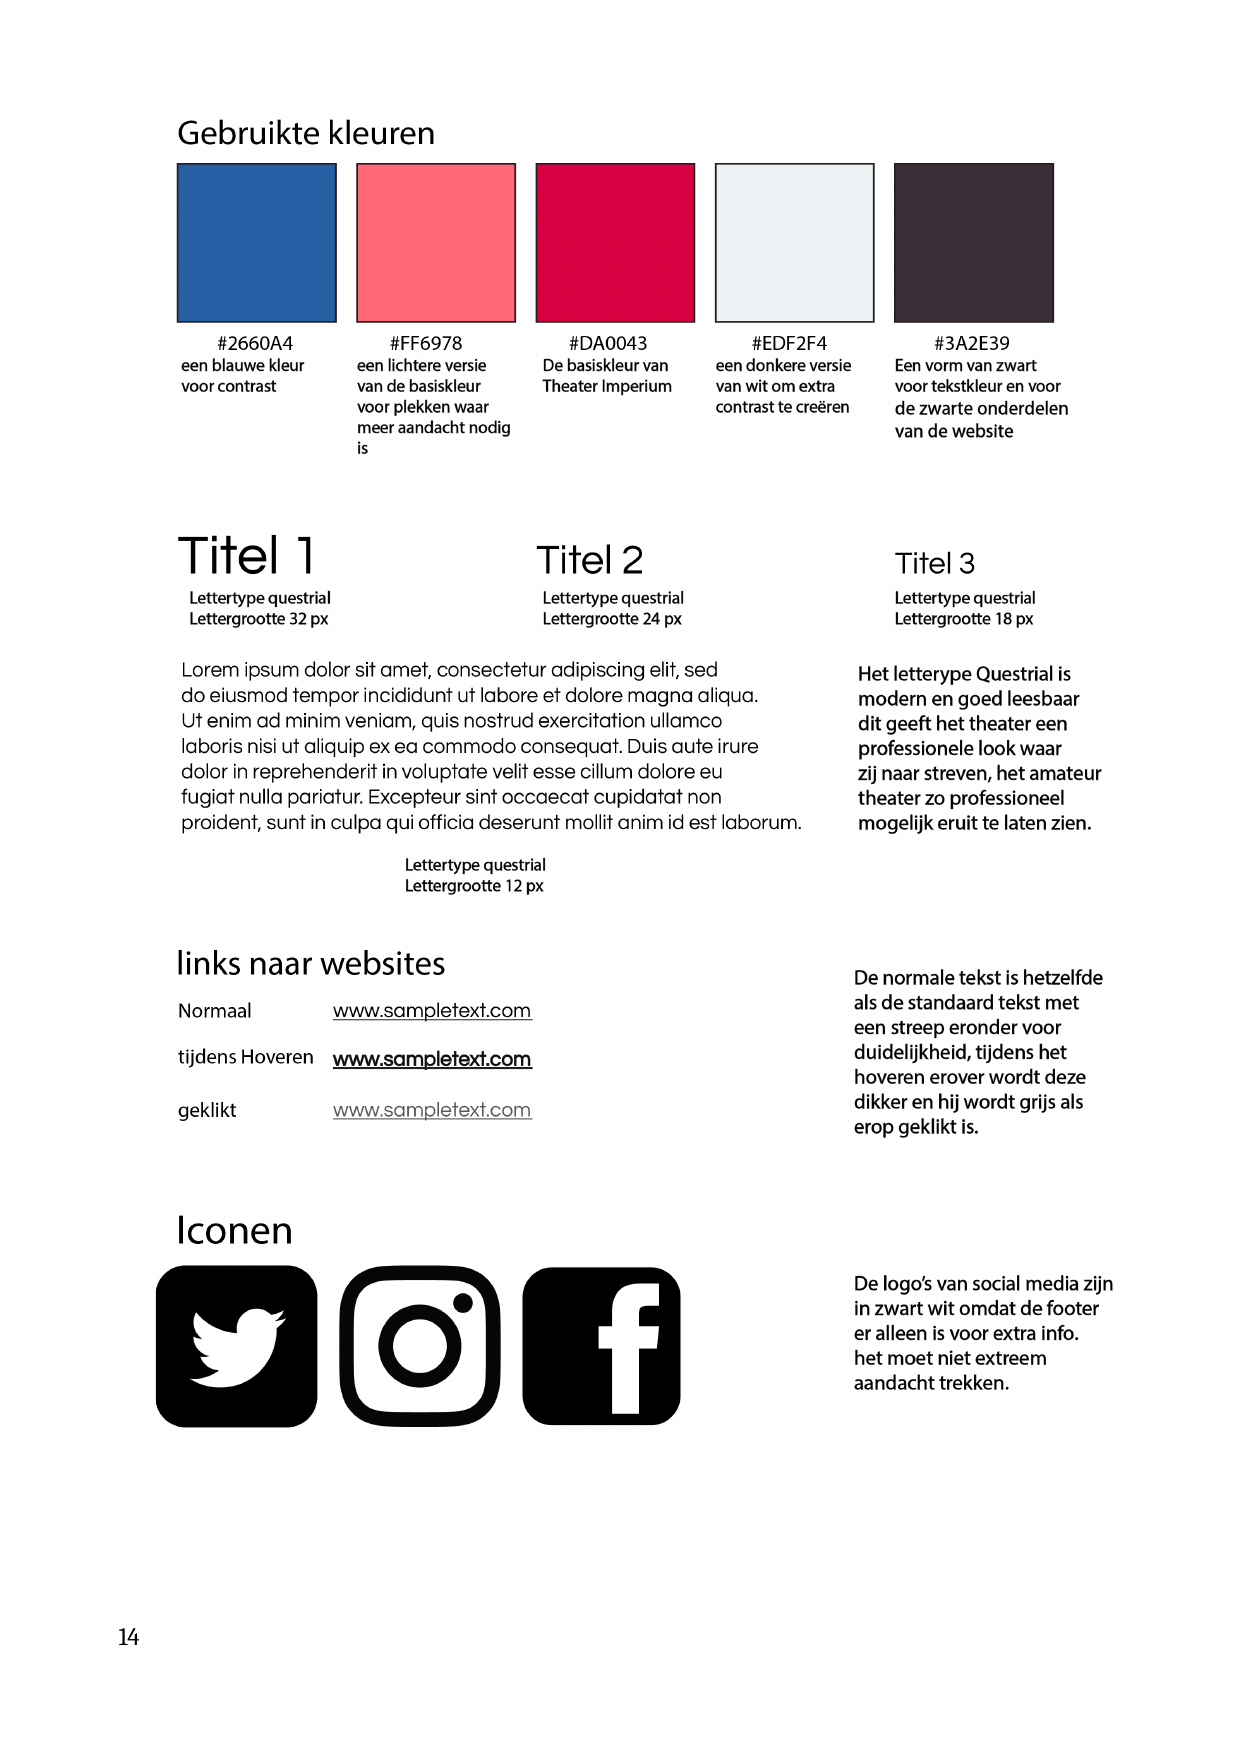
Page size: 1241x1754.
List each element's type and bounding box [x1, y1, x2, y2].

picture [155, 115, 1114, 1607]
